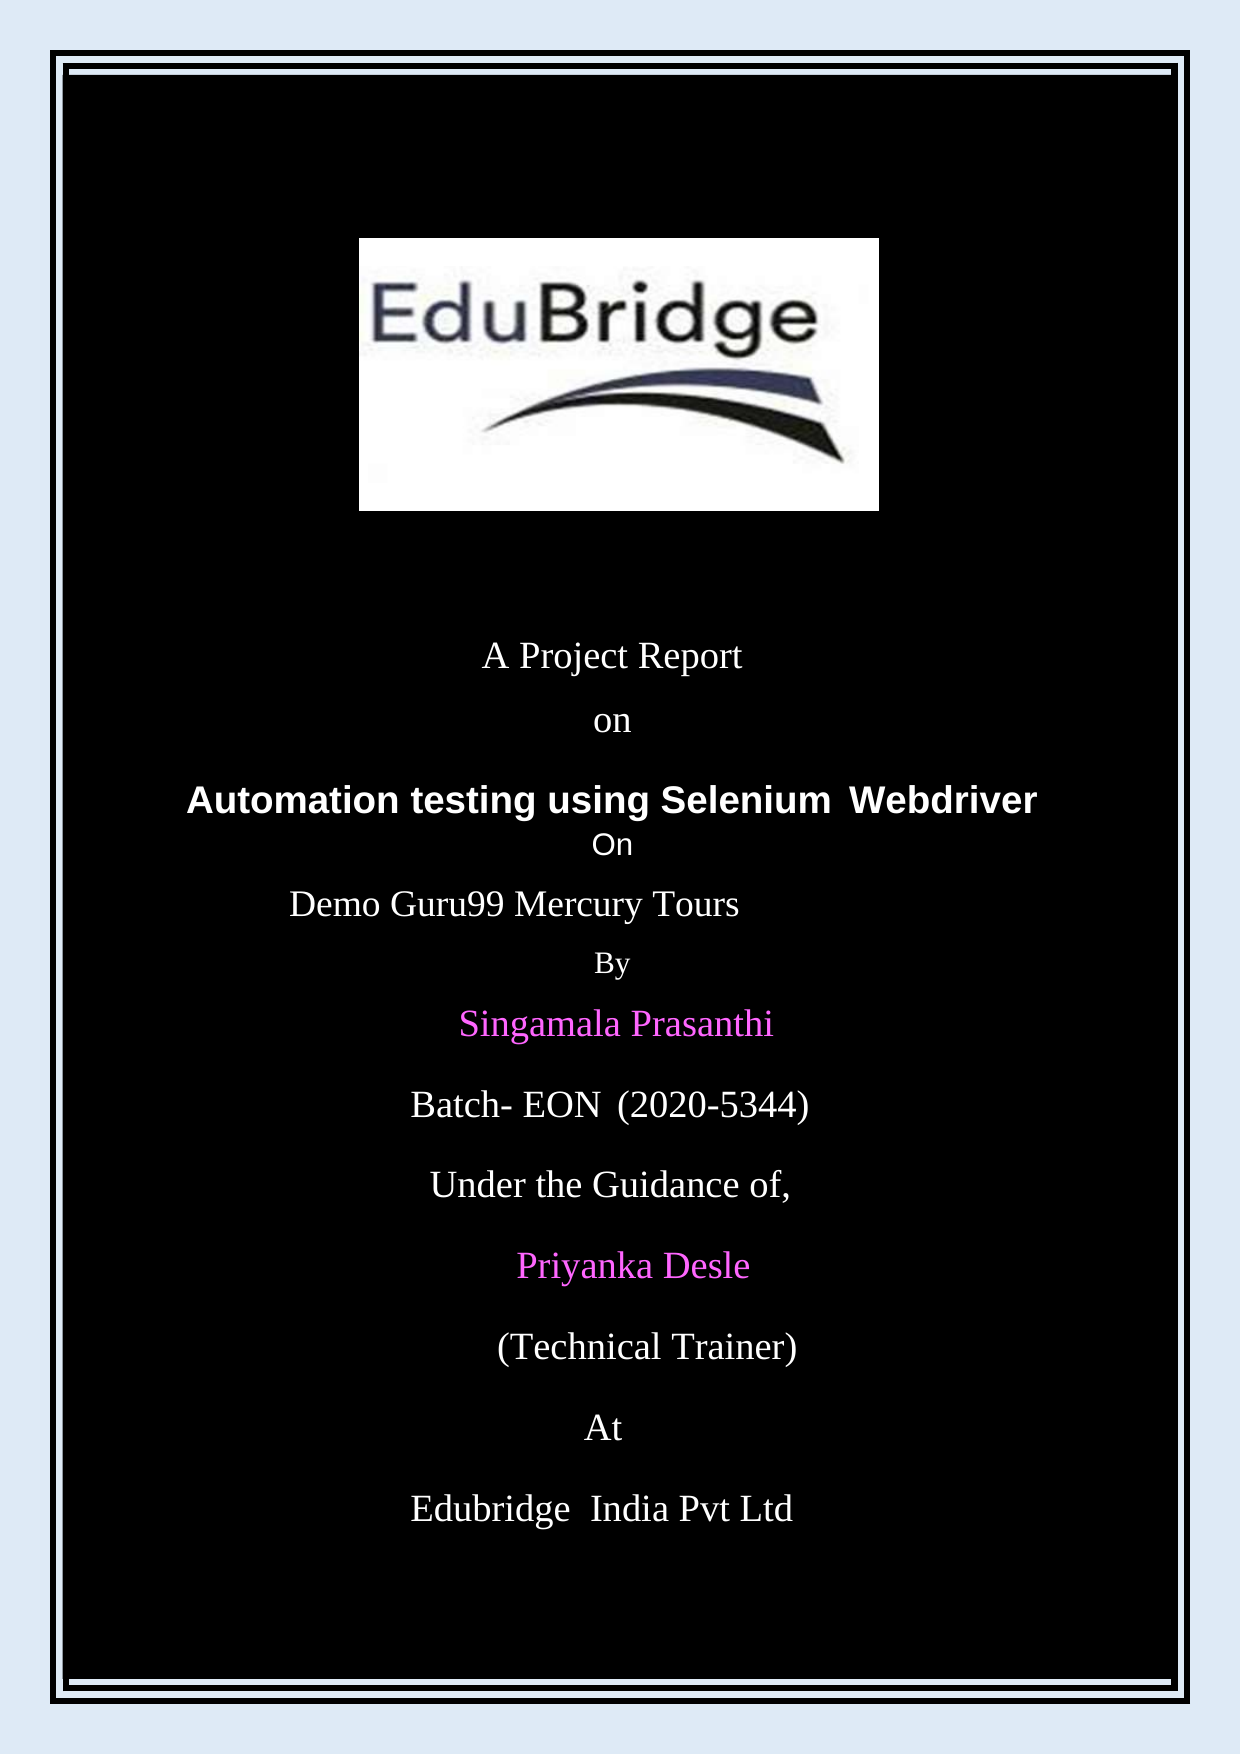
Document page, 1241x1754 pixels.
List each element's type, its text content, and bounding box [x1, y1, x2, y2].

text Singamala Prasanthi [150, 1000, 811, 1044]
picture [359, 238, 879, 511]
text Priyanka Desle [150, 1243, 811, 1287]
text At [150, 1405, 811, 1449]
text By [481, 944, 743, 981]
text Demo Guru99 Mercury Tours [150, 881, 743, 924]
text Under the Guidance of, [150, 1162, 811, 1206]
text Batch- EON (2020-5344) [150, 1081, 811, 1125]
text Edubridge India Pvt Ltd [150, 1486, 800, 1530]
text On [481, 826, 743, 862]
text (Technical Trainer) [150, 1324, 811, 1368]
text A Project Report on [481, 584, 743, 741]
title Automation testing using Selenium Webdriver [186, 778, 1038, 822]
